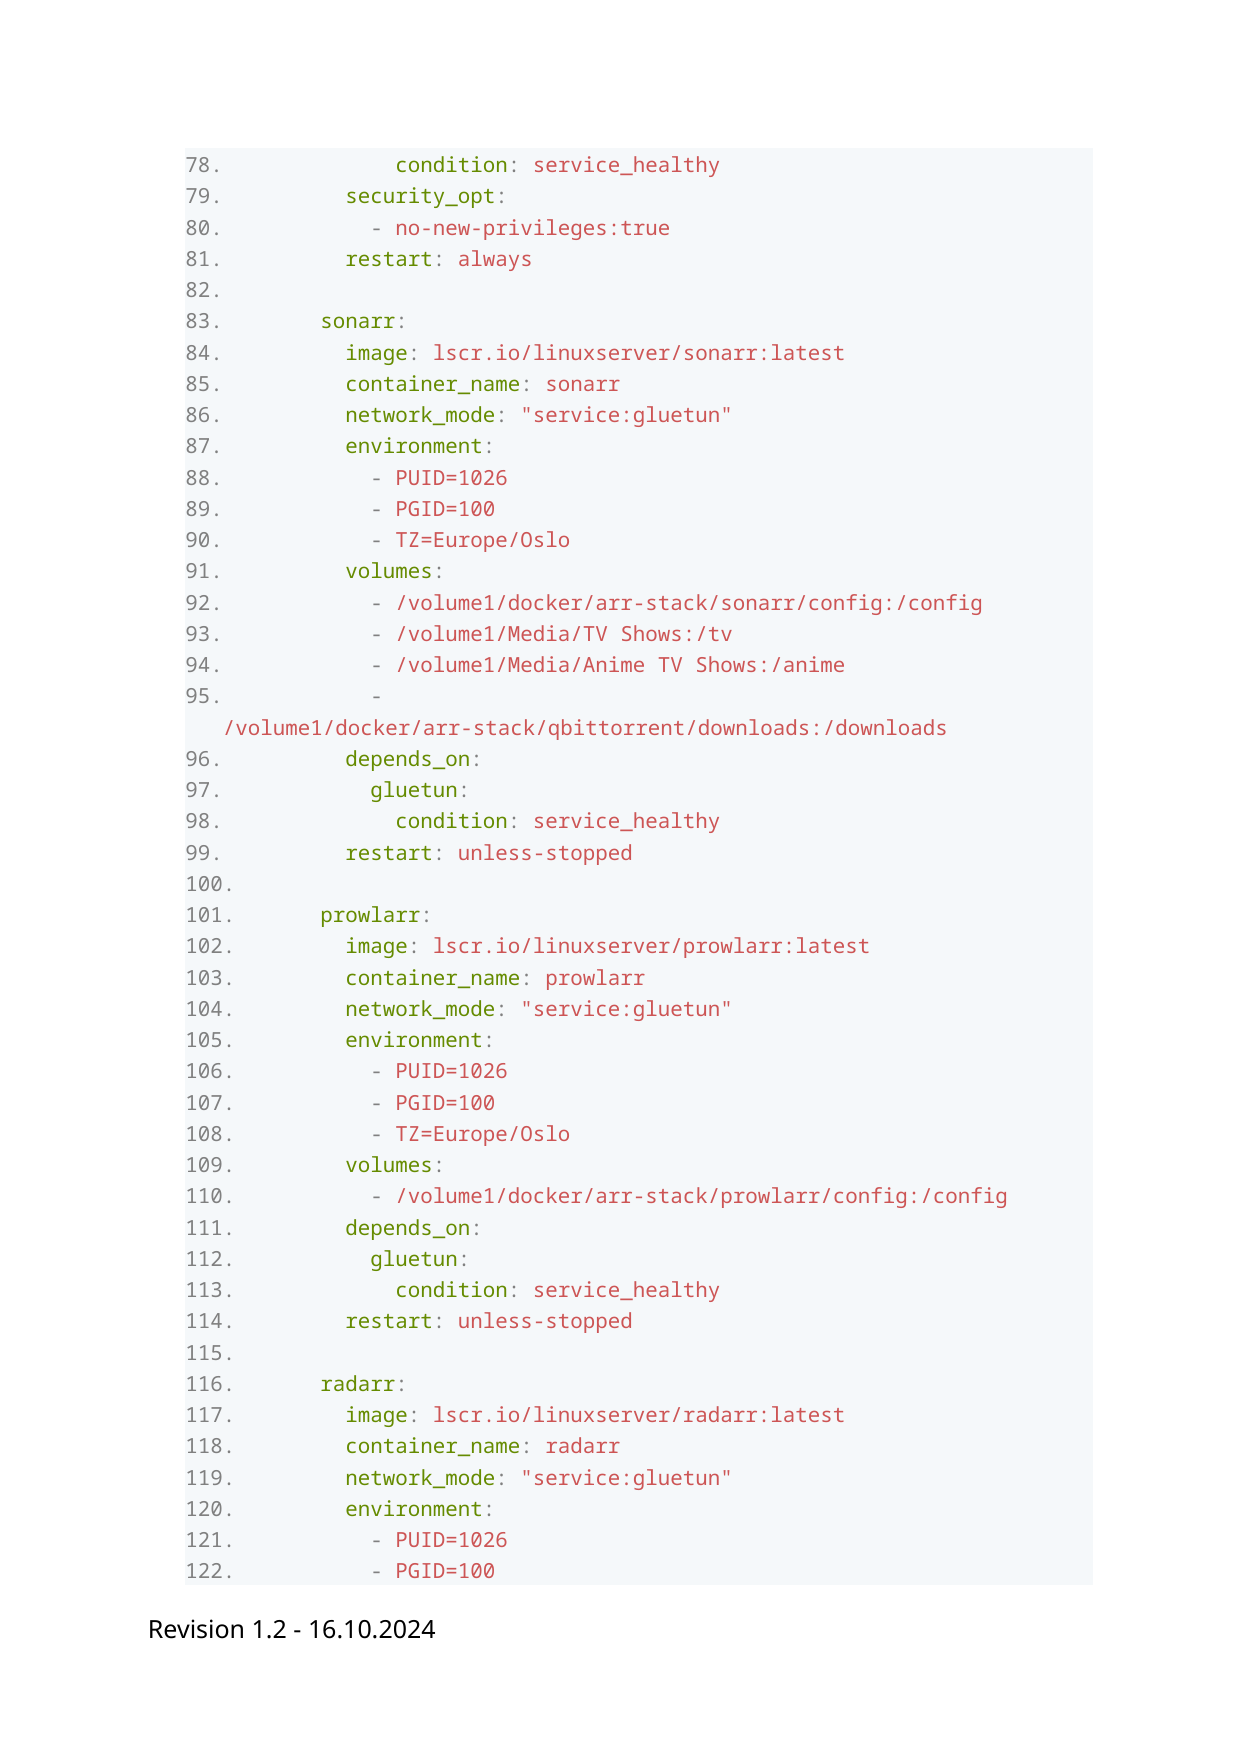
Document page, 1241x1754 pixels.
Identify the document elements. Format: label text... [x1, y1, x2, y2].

list container_name: prowlarr [185, 960, 1093, 991]
list - no-new-privileges:true [185, 210, 1093, 241]
list - PUID=1026 [185, 1054, 1093, 1085]
list network_mode: "service:gluetun" [185, 991, 1093, 1023]
list - PGID=100 [185, 1085, 1093, 1116]
list restart: always [185, 241, 1093, 273]
list image: lscr.io/linuxserver/sonarr:latest [185, 335, 1093, 366]
list prowlarr: [185, 898, 1093, 929]
list image: lscr.io/linuxserver/prowlarr:latest [185, 929, 1093, 960]
list environment: [185, 1491, 1093, 1523]
list depends_on: [185, 1210, 1093, 1241]
list - TZ=Europe/Oslo [185, 1116, 1093, 1148]
list restart: unless-stopped [185, 835, 1093, 866]
list - PUID=1026 [185, 460, 1093, 491]
list environment: [185, 429, 1093, 460]
list image: lscr.io/linuxserver/radarr:latest [185, 1398, 1093, 1429]
list - /volume1/Media/TV Shows:/tv [185, 616, 1093, 648]
list - TZ=Europe/Oslo [185, 523, 1093, 554]
list gluetun: [185, 1241, 1093, 1273]
list - PUID=1026 [185, 1523, 1093, 1554]
list depends_on: [185, 741, 1093, 773]
list - PGID=100 [185, 491, 1093, 523]
list security_opt: [185, 179, 1093, 210]
list container_name: sonarr [185, 366, 1093, 398]
list container_name: radarr [185, 1429, 1093, 1460]
list gluetun: [185, 773, 1093, 804]
list network_mode: "service:gluetun" [185, 398, 1093, 429]
list volumes: [185, 554, 1093, 585]
list restart: unless-stopped [185, 1304, 1093, 1335]
list radarr: [185, 1366, 1093, 1398]
list - /volume1/Media/Anime TV Shows:/anime [185, 648, 1093, 679]
list condition: service_healthy [185, 148, 1093, 179]
list volumes: [185, 1148, 1093, 1179]
list - /volume1/docker/arr-stack/qbittorrent/downloads:/downloads [185, 679, 1093, 741]
list sonarr: [185, 304, 1093, 335]
list - PGID=100 [185, 1554, 1093, 1585]
list network_mode: "service:gluetun" [185, 1460, 1093, 1491]
list condition: service_healthy [185, 804, 1093, 835]
list - /volume1/docker/arr-stack/prowlarr/config:/config [185, 1179, 1093, 1210]
list - /volume1/docker/arr-stack/sonarr/config:/config [185, 585, 1093, 616]
list condition: service_healthy [185, 1273, 1093, 1304]
list environment: [185, 1023, 1093, 1054]
